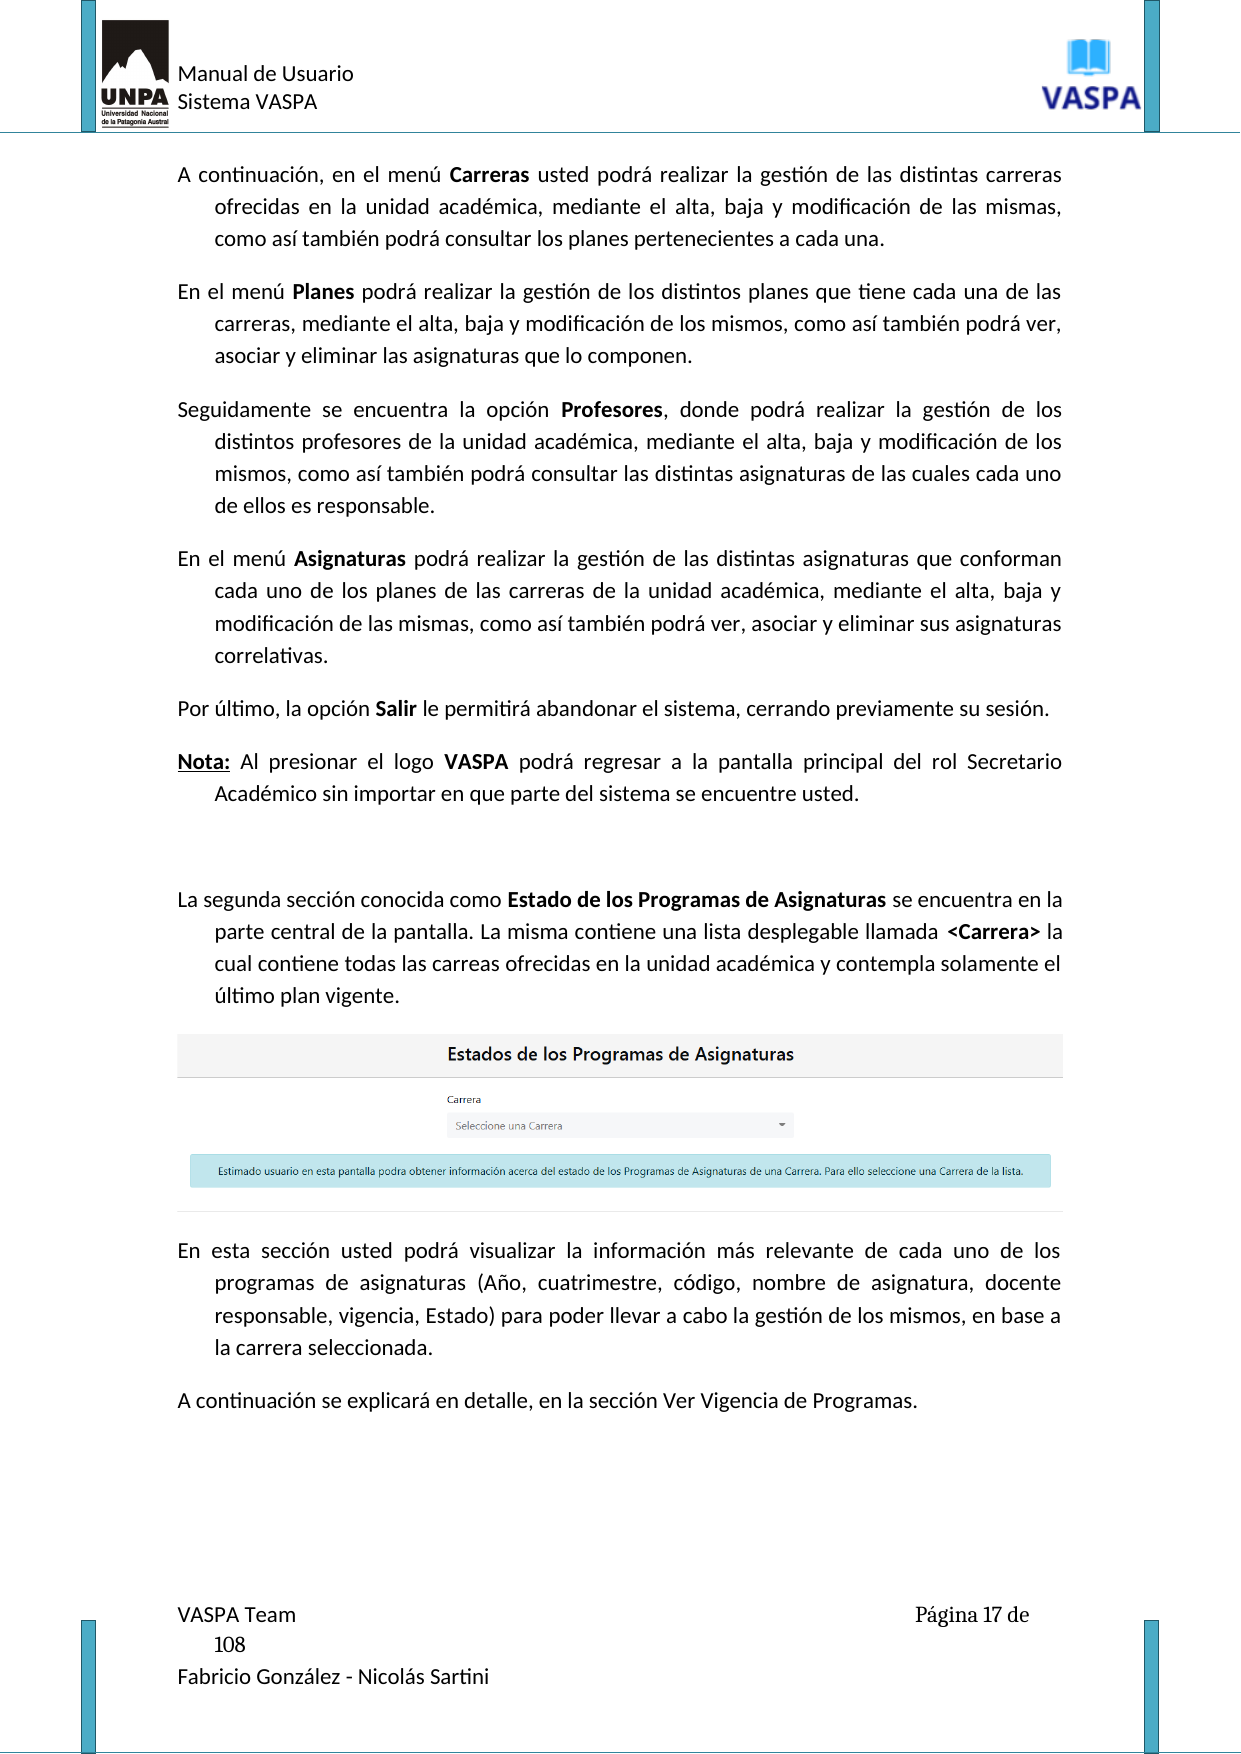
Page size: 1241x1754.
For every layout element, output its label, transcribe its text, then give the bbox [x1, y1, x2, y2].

picture [100, 18, 170, 129]
text En esta sección usted podrá visualizar la información más relevante de cada uno de los programas de asignaturas (Año, cuatrimestre, código, nombre de asignatura, docente responsable, vigencia, Estado) para poder llevar a cabo la gestión de los mismos, en base a la carrera seleccionada. [177, 1236, 1063, 1361]
picture [1036, 19, 1146, 129]
text En el menú Asignaturas podrá realizar la gestión de las distintas asignaturas que conforman cada uno de los planes de las carreras de la unidad académica, mediante el alta, baja y modificación de las mismas, como así también podrá ver, asociar y eliminar sus asignaturas correlativas. [177, 544, 1063, 669]
text Seguidamente se encuentra la opción Profesores, donde podrá realizar la gestión de los distintos profesores de la unidad académica, mediante el alta, baja y modificación de los mismos, como así también podrá consultar las distintas asignaturas de las cuales cada uno de ellos es responsable. [177, 395, 1063, 519]
text En el menú Planes podrá realizar la gestión de los distintos planes que tiene cada una de las carreras, mediante el alta, baja y modificación de los mismos, como así también podrá ver, asociar y eliminar las asignaturas que lo componen. [177, 277, 1063, 370]
text Por último, la opción Salir le permitirá abandonar el sistema, cerrando previamente su sesión. [177, 694, 1063, 722]
text A continuación, en el menú Carreras usted podrá realizar la gestión de las distintas carreras ofrecidas en la unidad académica, mediante el alta, baja y modificación de las mismas, como así también podrá consultar los planes pertenecientes a cada una. [177, 160, 1063, 252]
text A continuación se explicará en detalle, en la sección Ver Vigencia de Programas. [177, 1386, 1063, 1414]
picture [177, 1034, 1063, 1212]
text La segunda sección conocida como Estado de los Programas de Asignaturas se encuentra en la parte central de la pantalla. La misma contiene una lista desplegable llamada <Carrera> la cual contiene todas las carreas ofrecidas en la unidad académica y contempla solamente el último plan vigente. [177, 885, 1063, 1010]
text Nota: Al presionar el logo VASPA podrá regresar a la pantalla principal del rol Secretario Académico sin importar en que parte del sistema se encuentre usted. [177, 747, 1063, 807]
